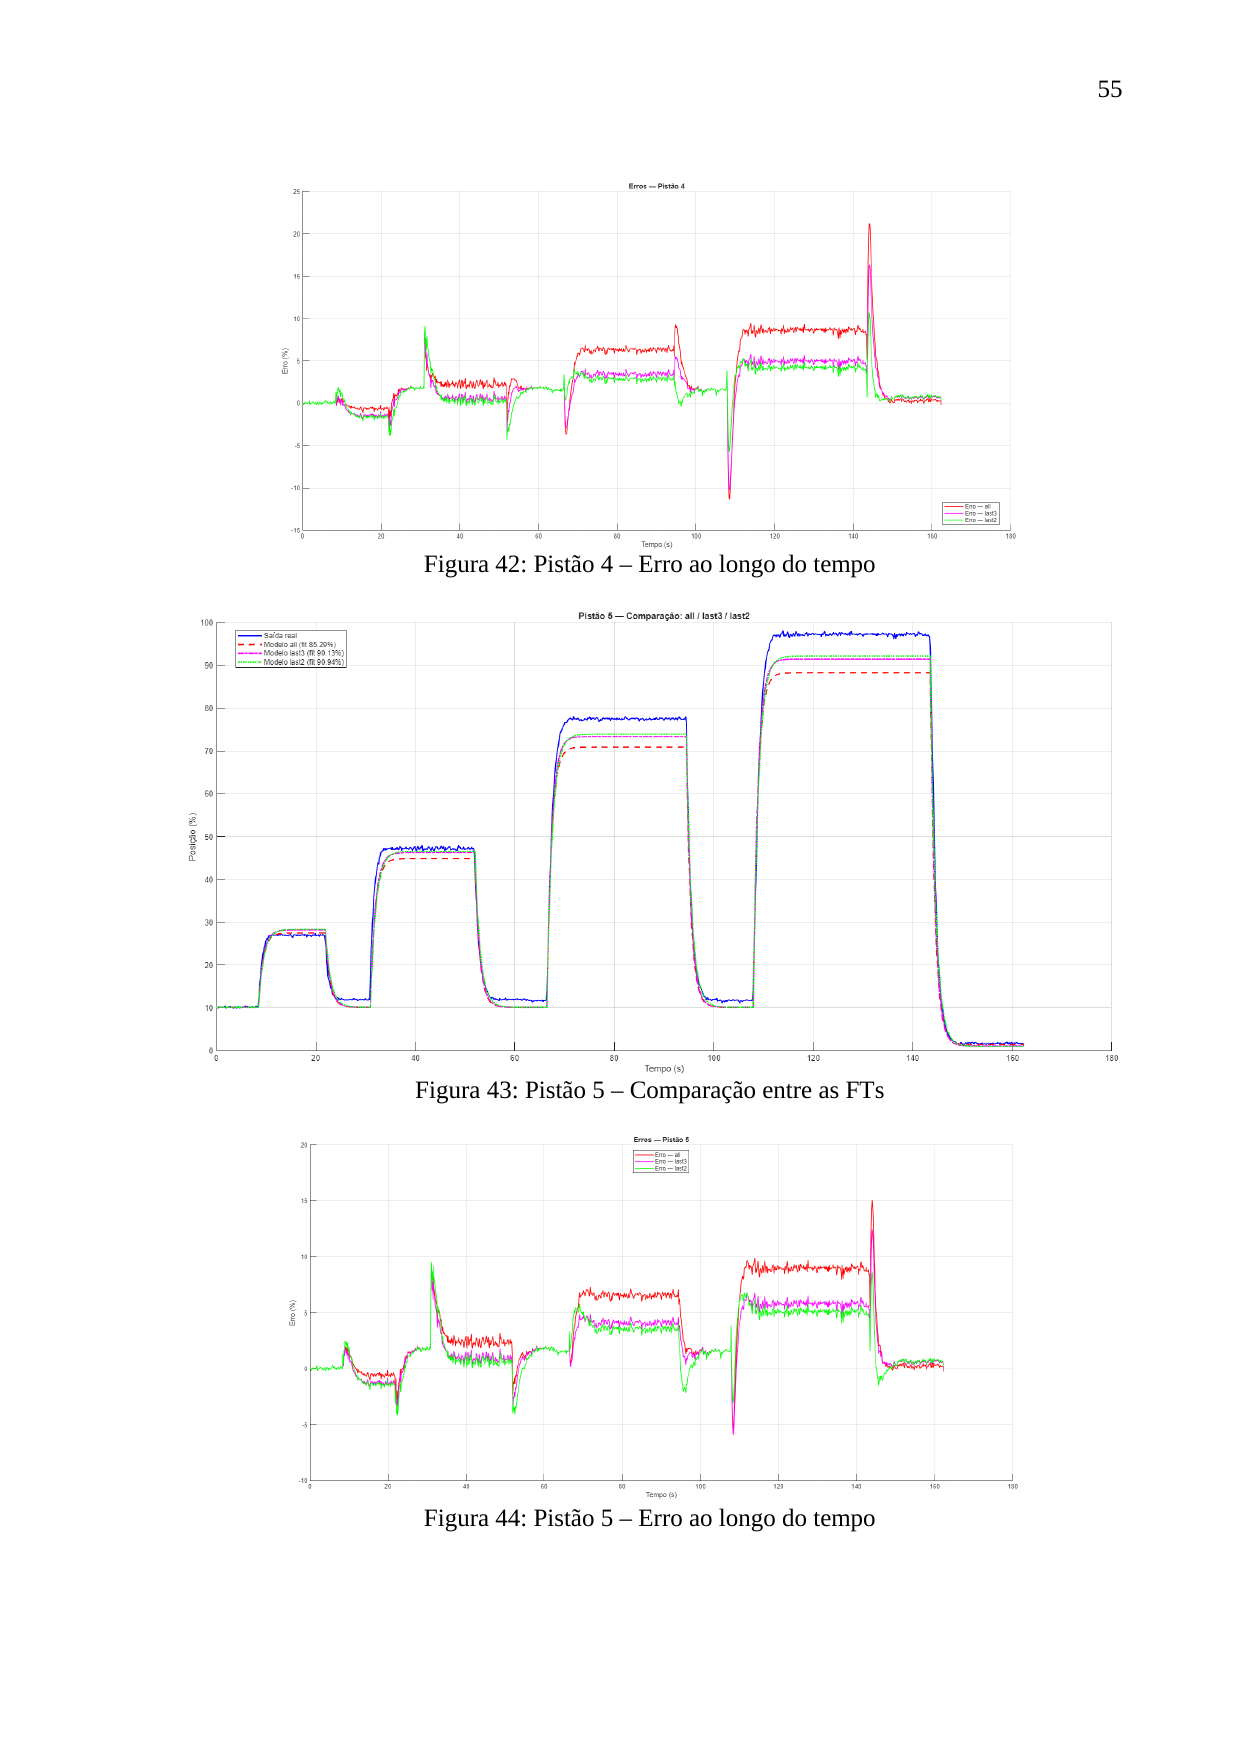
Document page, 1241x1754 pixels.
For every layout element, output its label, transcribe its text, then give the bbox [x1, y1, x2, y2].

picture [177, 606, 1123, 1075]
picture [280, 177, 1019, 550]
picture [280, 1132, 1019, 1503]
text Figura 42: Pistão 4 – Erro ao longo do tempo [177, 549, 1122, 578]
text Figura 43: Pistão 5 – Comparação entre as FTs [177, 1075, 1122, 1104]
text Figura 44: Pistão 5 – Erro ao longo do tempo [177, 1503, 1122, 1532]
